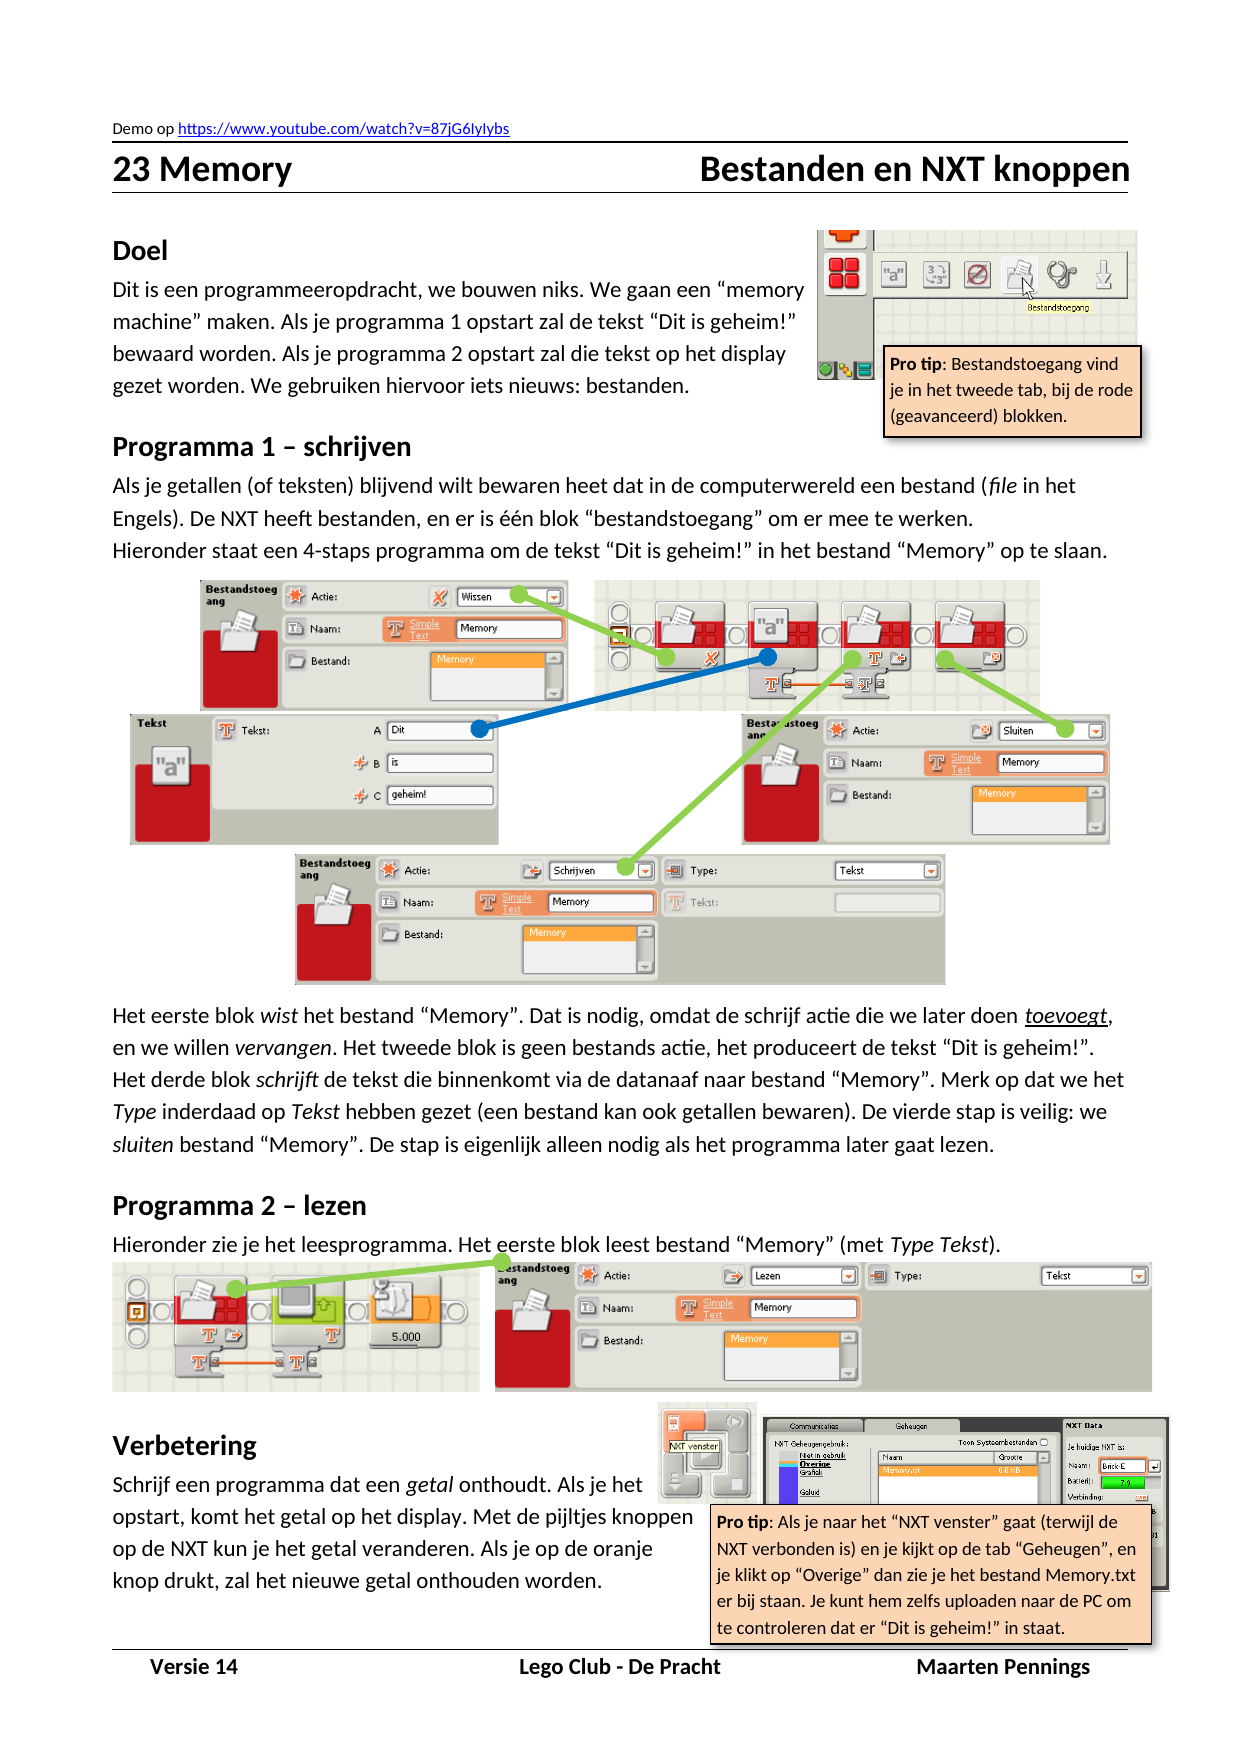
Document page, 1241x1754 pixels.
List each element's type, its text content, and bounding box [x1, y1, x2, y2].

picture [112, 1262, 480, 1392]
text Het eerste blok wist het bestand “Memory”. Dat is nodig, omdat de schrijf actie die we later doen toevoegt, en we willen vervangen. Het tweede blok is geen bestands actie, het produceert de tekst “Dit is geheim!”. Het derde blok schrijft de tekst die binnenkomt via de datanaaf naar bestand “Memory”. Merk op dat we het Type inderdaad op Tekst hebben gezet (een bestand kan ook getallen bewaren). De vierde stap is veilig: we sluiten bestand “Memory”. De stap is eigenlijk alleen nodig als het programma later gaat lezen. [112, 1001, 1128, 1158]
text Programma 1 – schrijven [112, 428, 1128, 464]
picture [741, 714, 1110, 845]
picture [760, 1414, 1171, 1592]
picture [130, 714, 499, 845]
picture [495, 1262, 1153, 1392]
picture [594, 580, 1041, 711]
text Verbetering [112, 1427, 657, 1462]
text Dit is een programmeeropdracht, we bouwen niks. We gaan een “memory machine” maken. Als je programma 1 opstart zal de tekst “Dit is geheim!” bewaard worden. Als je programma 2 opstart zal die tekst op het display gezet worden. We gebruiken hiervoor iets nieuws: bestanden. [112, 275, 807, 399]
picture [741, 714, 786, 756]
text Schrijf een programma dat een getal onthoudt. Als je het opstart, komt het getal op het display. Met de pijltjes knoppen op de NXT kun je het getal veranderen. Als je op de oranje knop drukt, zal het nieuwe getal onthouden worden. [112, 1470, 703, 1594]
picture [200, 580, 569, 711]
text Als je getallen (of teksten) blijvend wilt bewaren heet dat in de computerwereld een bestand (file in het Engels). De NXT heeft bestanden, en er is één blok “bestandstoegang” om er mee te werken. Hieronder staat een 4-staps programma om de tekst “Dit is geheim!” in het bestand “Memory” op te slaan. [112, 471, 1128, 564]
text Demo op https://www.youtube.com/watch?v=87jG6IyIybs [112, 118, 1128, 138]
picture [294, 854, 946, 985]
text Doel [112, 232, 817, 267]
picture [817, 230, 1138, 380]
picture [657, 1402, 757, 1504]
text 23 Memory Bestanden en NXT knoppen [112, 143, 1128, 192]
text Programma 2 – lezen [112, 1187, 1128, 1222]
